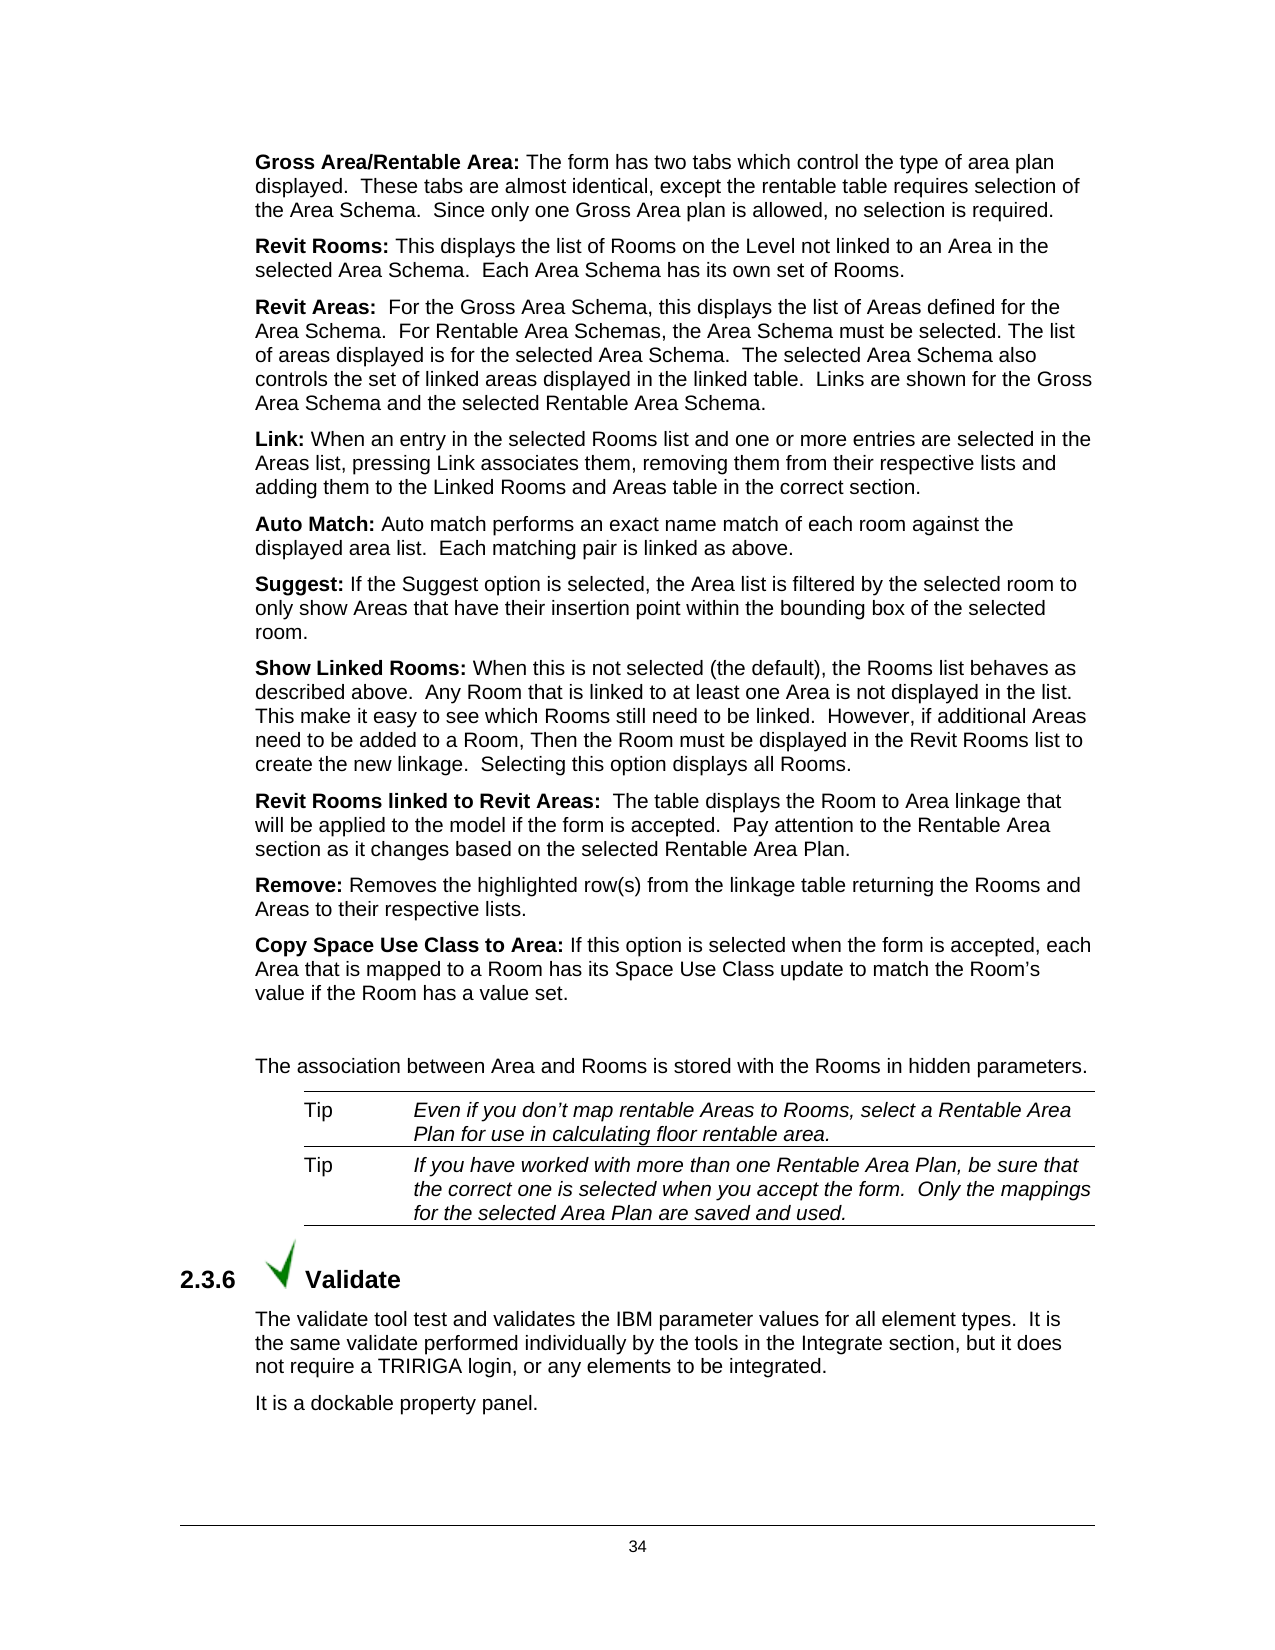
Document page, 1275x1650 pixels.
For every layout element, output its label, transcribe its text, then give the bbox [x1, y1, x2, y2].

text The validate tool test and validates the IBM parameter values for all element types. It is the same validate performed individually by the tools in the Integrate section, but it does not require a TRIRIGA login, or any elements to be integrated. [255, 1306, 1095, 1378]
text Auto Match: Auto match performs an exact name match of each room against the displayed area list. Each matching pair is linked as above. [255, 511, 1095, 559]
text Show Linked Rooms: When this is not selected (the default), the Rooms list behaves as described above. Any Room that is linked to at least one Area is not displayed in the list. This make it easy to see which Rooms still need to be linked. However, if additional Areas need to be added to a Room, Then the Room must be displayed in the Revit Rooms list to create the new linkage. Selecting this option displays all Rooms. [255, 656, 1095, 776]
table_header Even if you don’t map rentable Areas to Rooms, select a Rentable Area Plan for use in calculating floor rentable area. [413, 1092, 1095, 1146]
text Copy Space Use Class to Area: If this option is selected when the form is accepted, each Area that is mapped to a Room has its Space Use Class update to match the Room’s value if the Room has a value set. [255, 933, 1095, 1005]
text Revit Areas: For the Gross Area Schema, this displays the list of Areas defined for the Area Schema. For Rentable Area Schemas, the Area Schema must be selected. The list of areas displayed is for the selected Area Schema. The selected Area Schema also controls the set of linked areas displayed in the linked table. Links are shown for the Gross Area Schema and the selected Rentable Area Schema. [255, 295, 1095, 414]
text Revit Rooms: This displays the list of Rooms on the Level not linked to an Area in the selected Area Schema. Each Area Schema has its own set of Rooms. [255, 234, 1095, 282]
text Remove: Removes the highlighted row(s) from the linkage table returning the Rooms and Areas to their respective lists. [255, 873, 1095, 921]
subtitle Validate [180, 1238, 1095, 1294]
picture [255, 1238, 306, 1289]
text Suggest: If the Suggest option is selected, the Area list is filtered by the selected room to only show Areas that have their insertion point within the bounding box of the selected room. [255, 572, 1095, 644]
text Link: When an entry in the selected Rooms list and one or more entries are selected in the Areas list, pressing Link associates them, removing them from their respective lists and adding them to the Linked Rooms and Areas table in the correct section. [255, 427, 1095, 499]
text Gross Area/Rentable Area: The form has two tabs which control the type of area plan displayed. These tabs are almost identical, except the rentable table requires selection of the Area Schema. Since only one Gross Area plan is allowed, no selection is required. [255, 150, 1095, 222]
table_header Tip [304, 1092, 413, 1146]
table_cell If you have worked with more than one Rentable Area Plan, be sure that the correct one is selected when you accept the form. Only the mappings for the selected Area Plan are saved and used. [413, 1147, 1095, 1225]
text The association between Area and Rooms is stored with the Rooms in hidden parameters. [255, 1054, 1095, 1078]
table_cell Tip [304, 1147, 413, 1225]
text Revit Rooms linked to Revit Areas: The table displays the Room to Area linkage that will be applied to the model if the form is accepted. Pay attention to the Rentable Area section as it changes based on the selected Rentable Area Plan. [255, 788, 1095, 860]
text It is a dockable property panel. [255, 1391, 1095, 1415]
